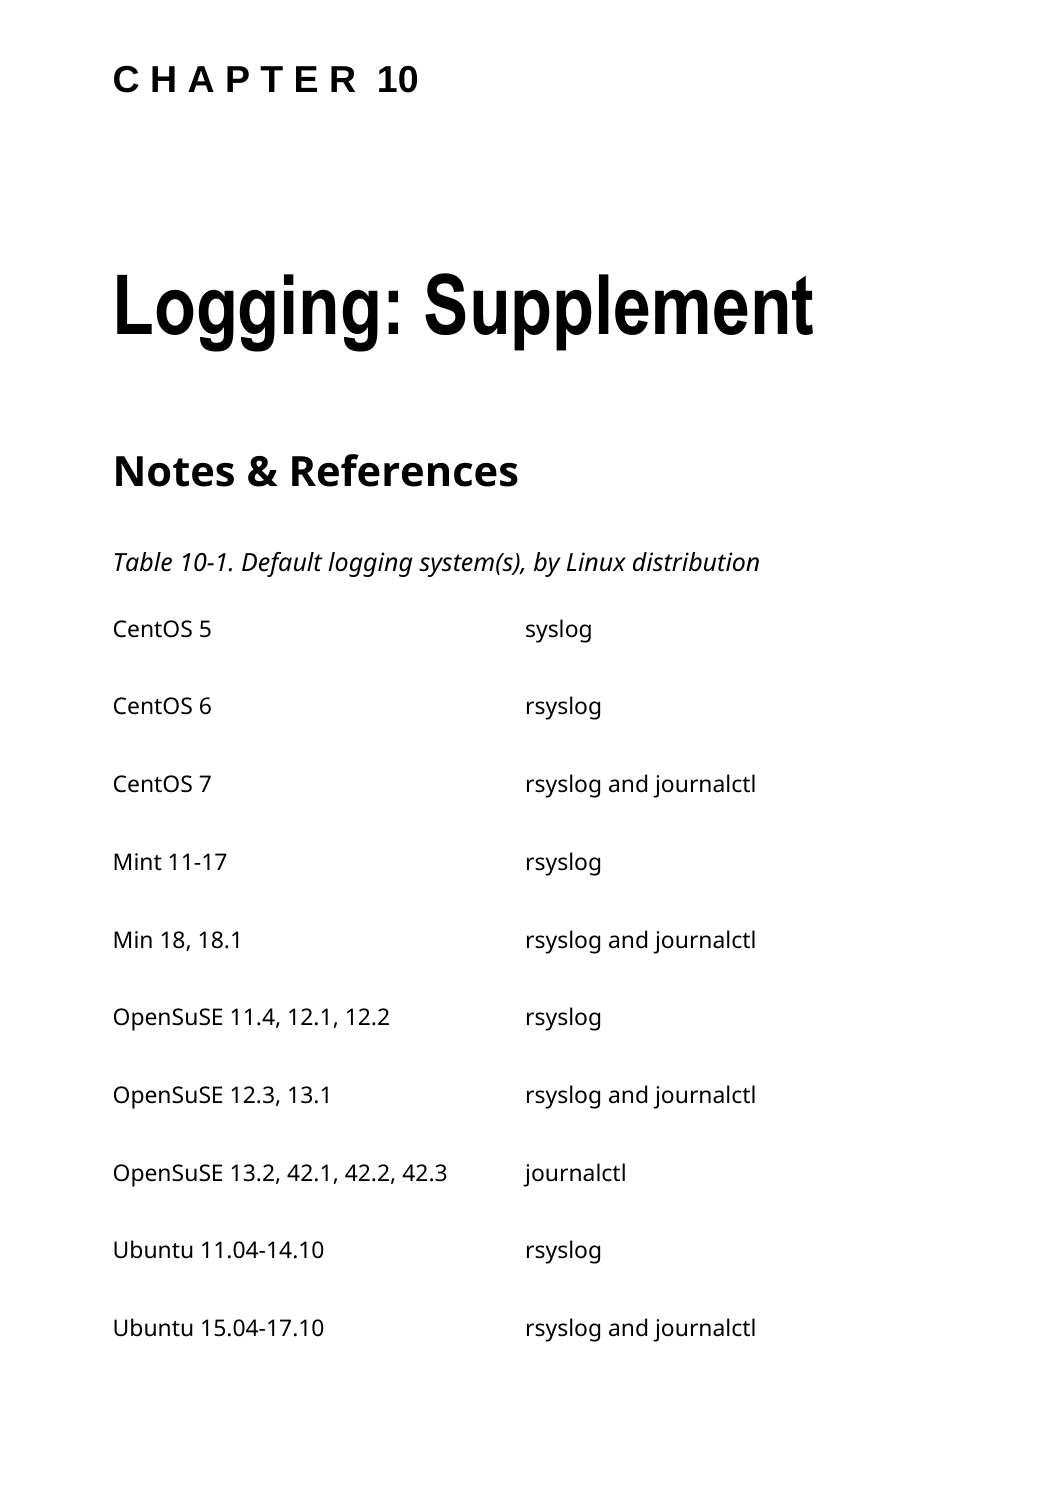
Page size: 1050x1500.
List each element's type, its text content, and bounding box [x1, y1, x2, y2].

table_cell OpenSuSE 12.3, 13.1 [101, 1062, 514, 1140]
table_cell rsyslog and journalctl [514, 751, 917, 829]
text Table 10-1. Default logging system(s), by Linux distribution [112, 544, 975, 578]
table_cell Ubuntu 11.04-14.10 [101, 1218, 514, 1295]
table_cell CentOS 7 [101, 751, 514, 829]
table_cell rsyslog and journalctl [514, 1062, 917, 1140]
table_cell Mint 11-17 [101, 829, 514, 907]
table_cell rsyslog [514, 674, 917, 751]
subtitle Notes & References [112, 441, 975, 498]
table_header CentOS 5 [101, 596, 514, 674]
table_cell rsyslog and journalctl [514, 907, 917, 984]
table_cell CentOS 6 [101, 674, 514, 751]
table_cell rsyslog and journalctl [514, 1295, 917, 1373]
table_cell journalctl [514, 1140, 917, 1218]
table_cell OpenSuSE 11.4, 12.1, 12.2 [101, 985, 514, 1062]
title Logging: Supplement [112, 257, 975, 352]
table_header syslog [514, 596, 917, 674]
table_cell rsyslog [514, 1218, 917, 1295]
table_cell Min 18, 18.1 [101, 907, 514, 984]
table_cell OpenSuSE 13.2, 42.1, 42.2, 42.3 [101, 1140, 514, 1218]
table_cell Ubuntu 15.04-17.10 [101, 1295, 514, 1373]
table_cell rsyslog [514, 985, 917, 1062]
table_cell rsyslog [514, 829, 917, 907]
